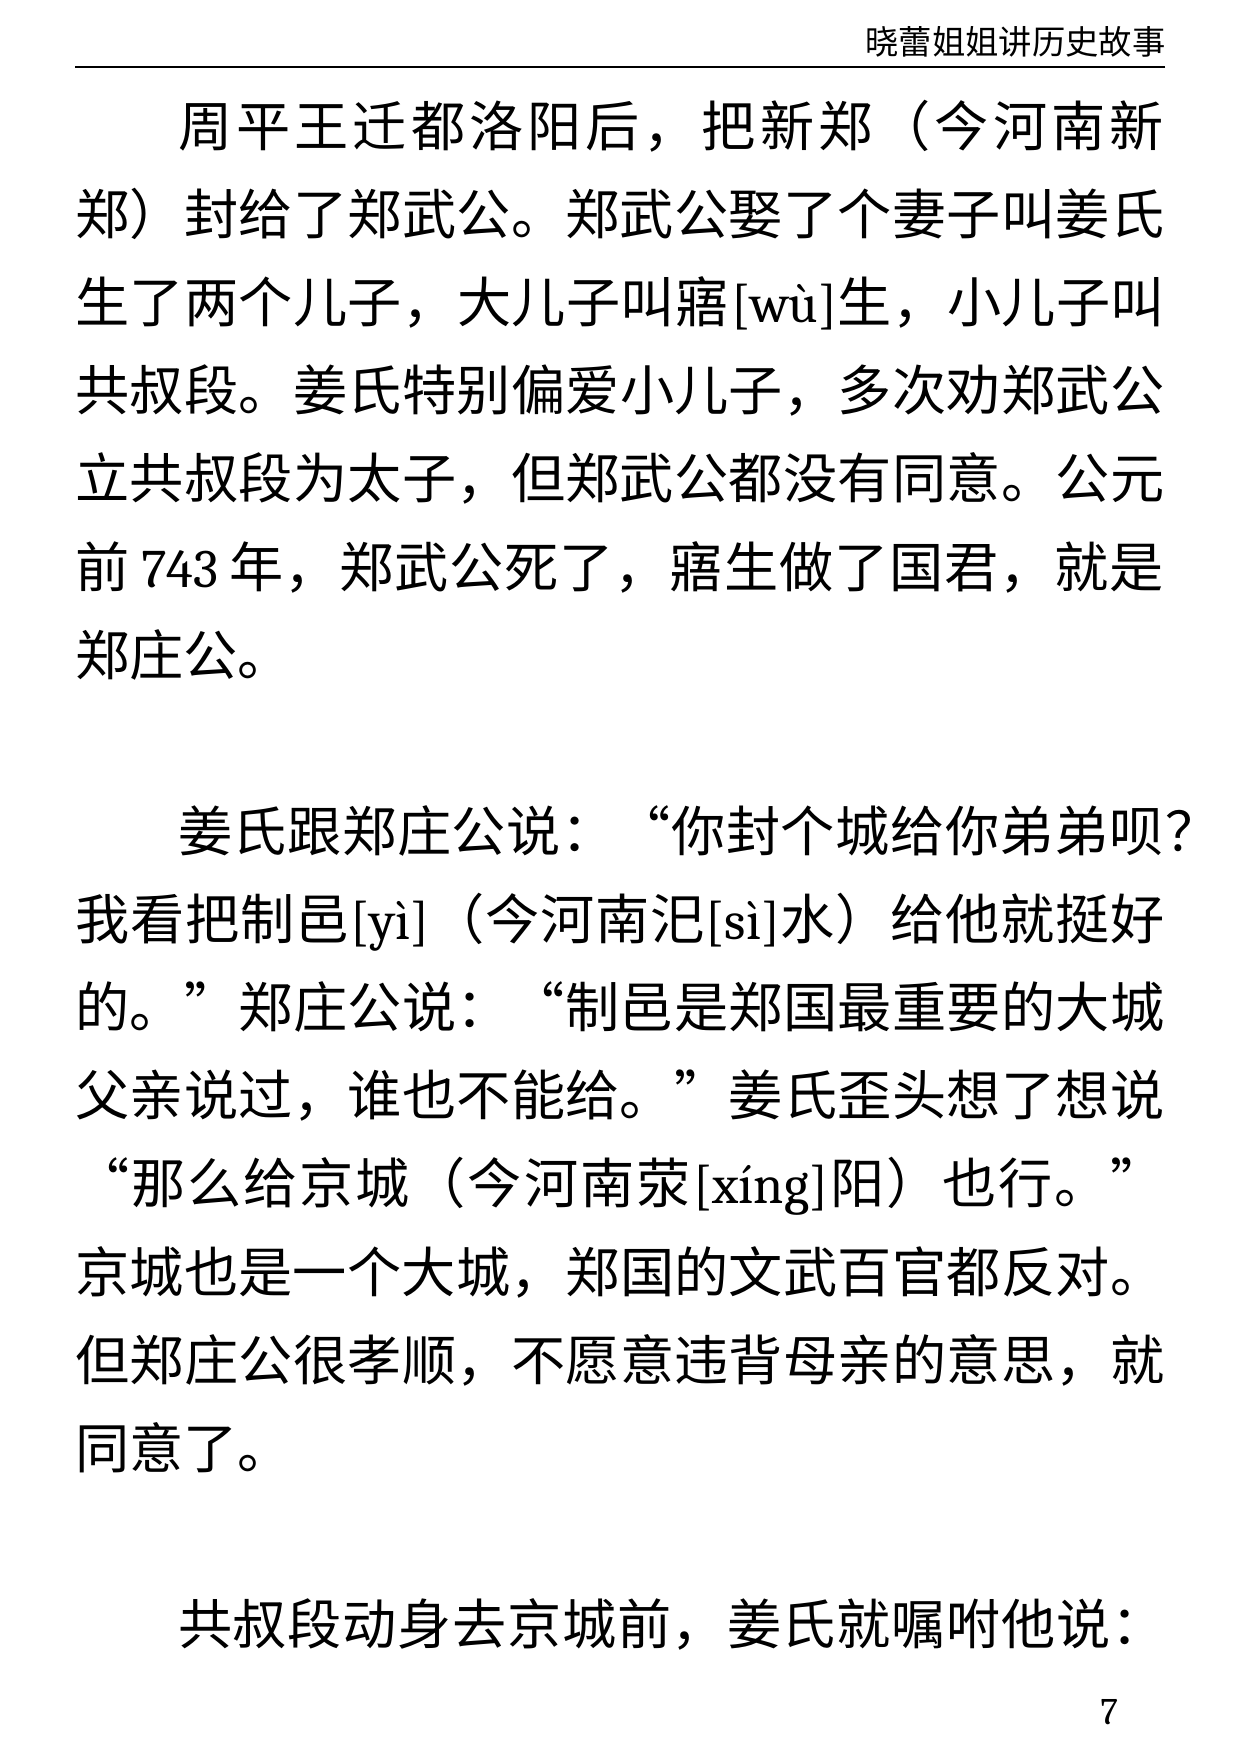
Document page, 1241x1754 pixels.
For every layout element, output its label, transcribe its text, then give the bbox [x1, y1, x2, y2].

text 姜氏跟郑庄公说：“你封个城给你弟弟呗？我看把制邑[yì]（今河南汜[sì]水）给他就挺好的。”郑庄公说：“制邑是郑国最重要的大城。父亲说过，谁也不能给。”姜氏歪头想了想说：“那么给京城（今河南荥[xíng]阳）也行。”京城也是一个大城，郑国的文武百官都反对。但郑庄公很孝顺，不愿意违背母亲的意思，就同意了。 [75, 784, 1165, 1489]
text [75, 1577, 1165, 1665]
text 周平王迁都洛阳后，把新郑（今河南新郑）封给了郑武公。郑武公娶了个妻子叫姜氏，生了两个儿子，大儿子叫寤[wù]生，小儿子叫共叔段。姜氏特别偏爱小儿子，多次劝郑武公立共叔段为太子，但郑武公都没有同意。公元前743年，郑武公死了，寤生做了国君，就是郑庄公。 [75, 79, 1165, 696]
